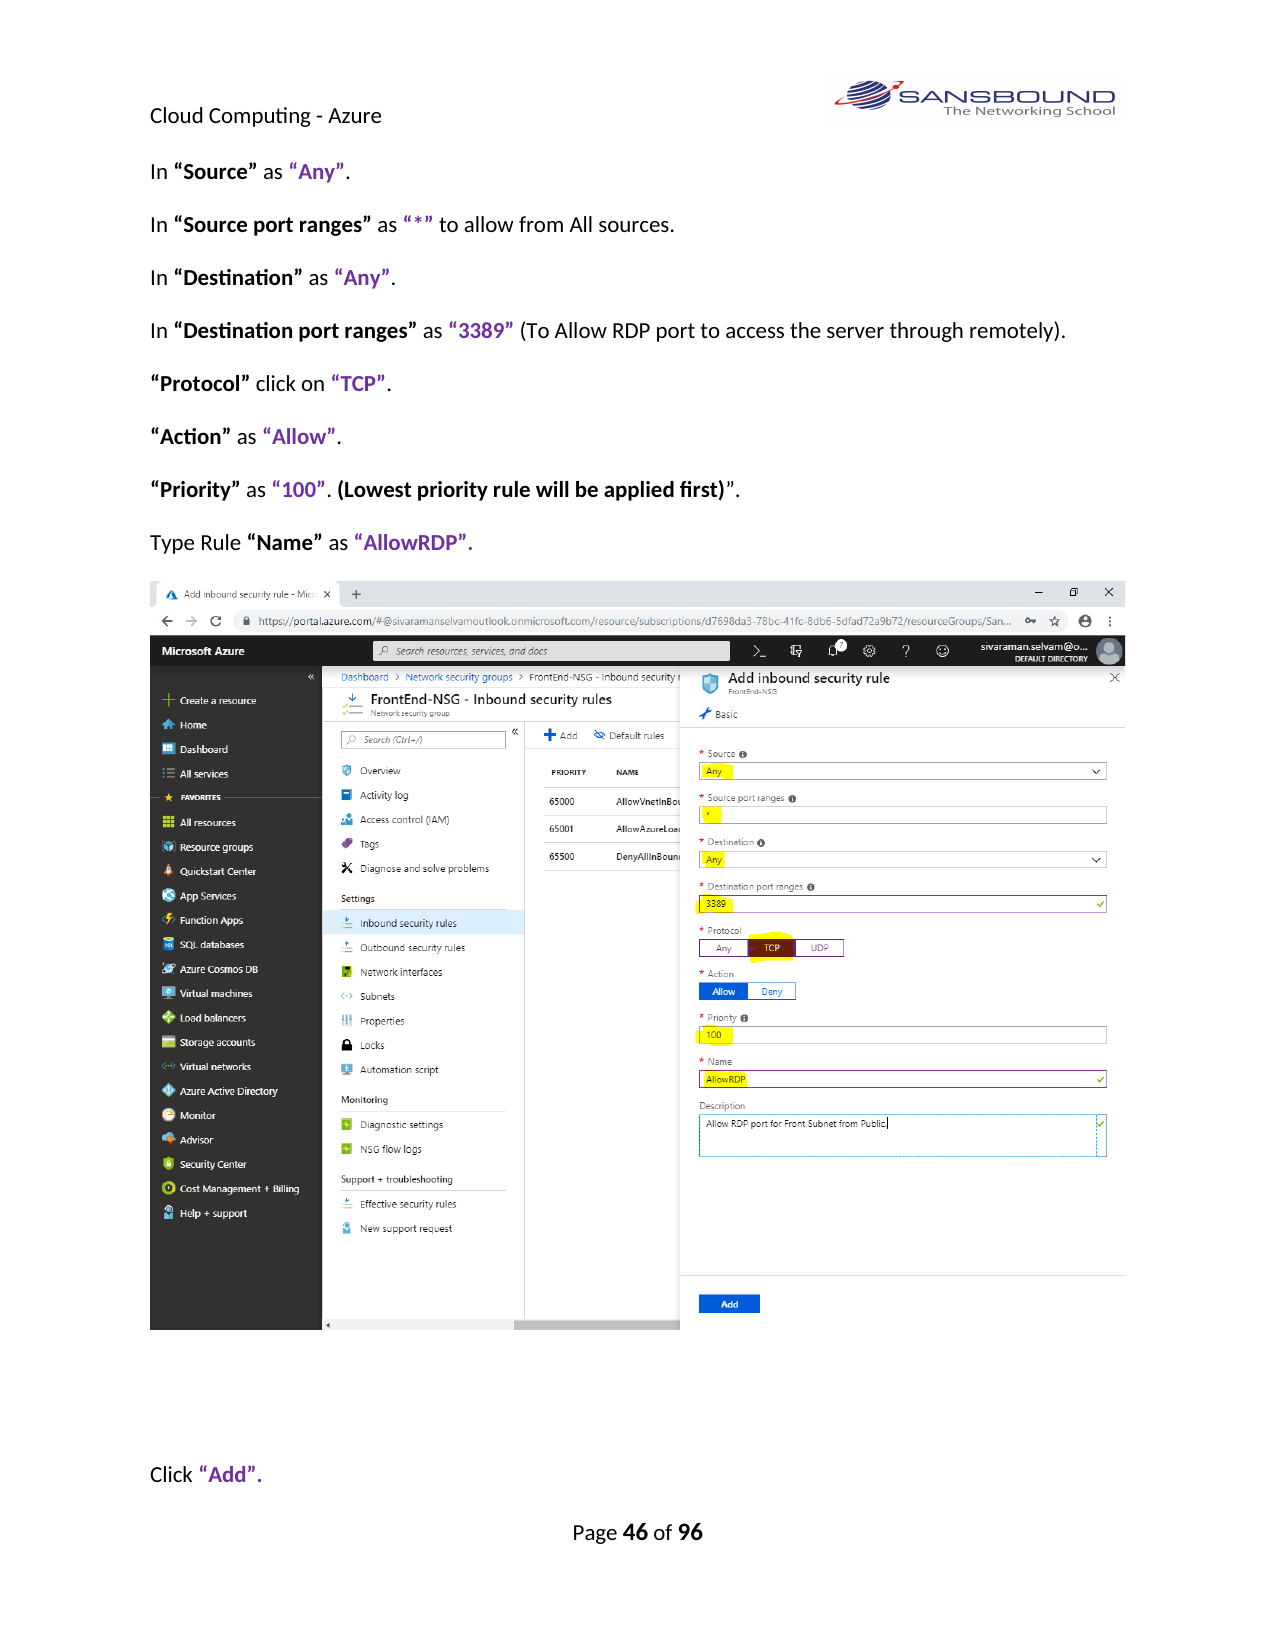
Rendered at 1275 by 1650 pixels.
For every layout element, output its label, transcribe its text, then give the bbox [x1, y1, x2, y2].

picture [823, 75, 1125, 124]
picture [150, 581, 1125, 1330]
text In “Source port ranges” as “*” to allow from All sources. [150, 210, 1125, 238]
text Click “Add”. [150, 1460, 1125, 1488]
text “Priority” as “100”. (Lowest priority rule will be applied first)”. [150, 475, 1125, 503]
text “Protocol” click on “TCP”. [150, 369, 1125, 397]
text In “Destination” as “Any”. [150, 263, 1125, 291]
text In “Destination port ranges” as “3389” (To Allow RDP port to access the server through remotely). [150, 316, 1125, 344]
text Type Rule “Name” as “AllowRDP”. [150, 528, 1125, 556]
text “Action” as “Allow”. [150, 422, 1125, 450]
text In “Source” as “Any”. [150, 157, 1125, 185]
